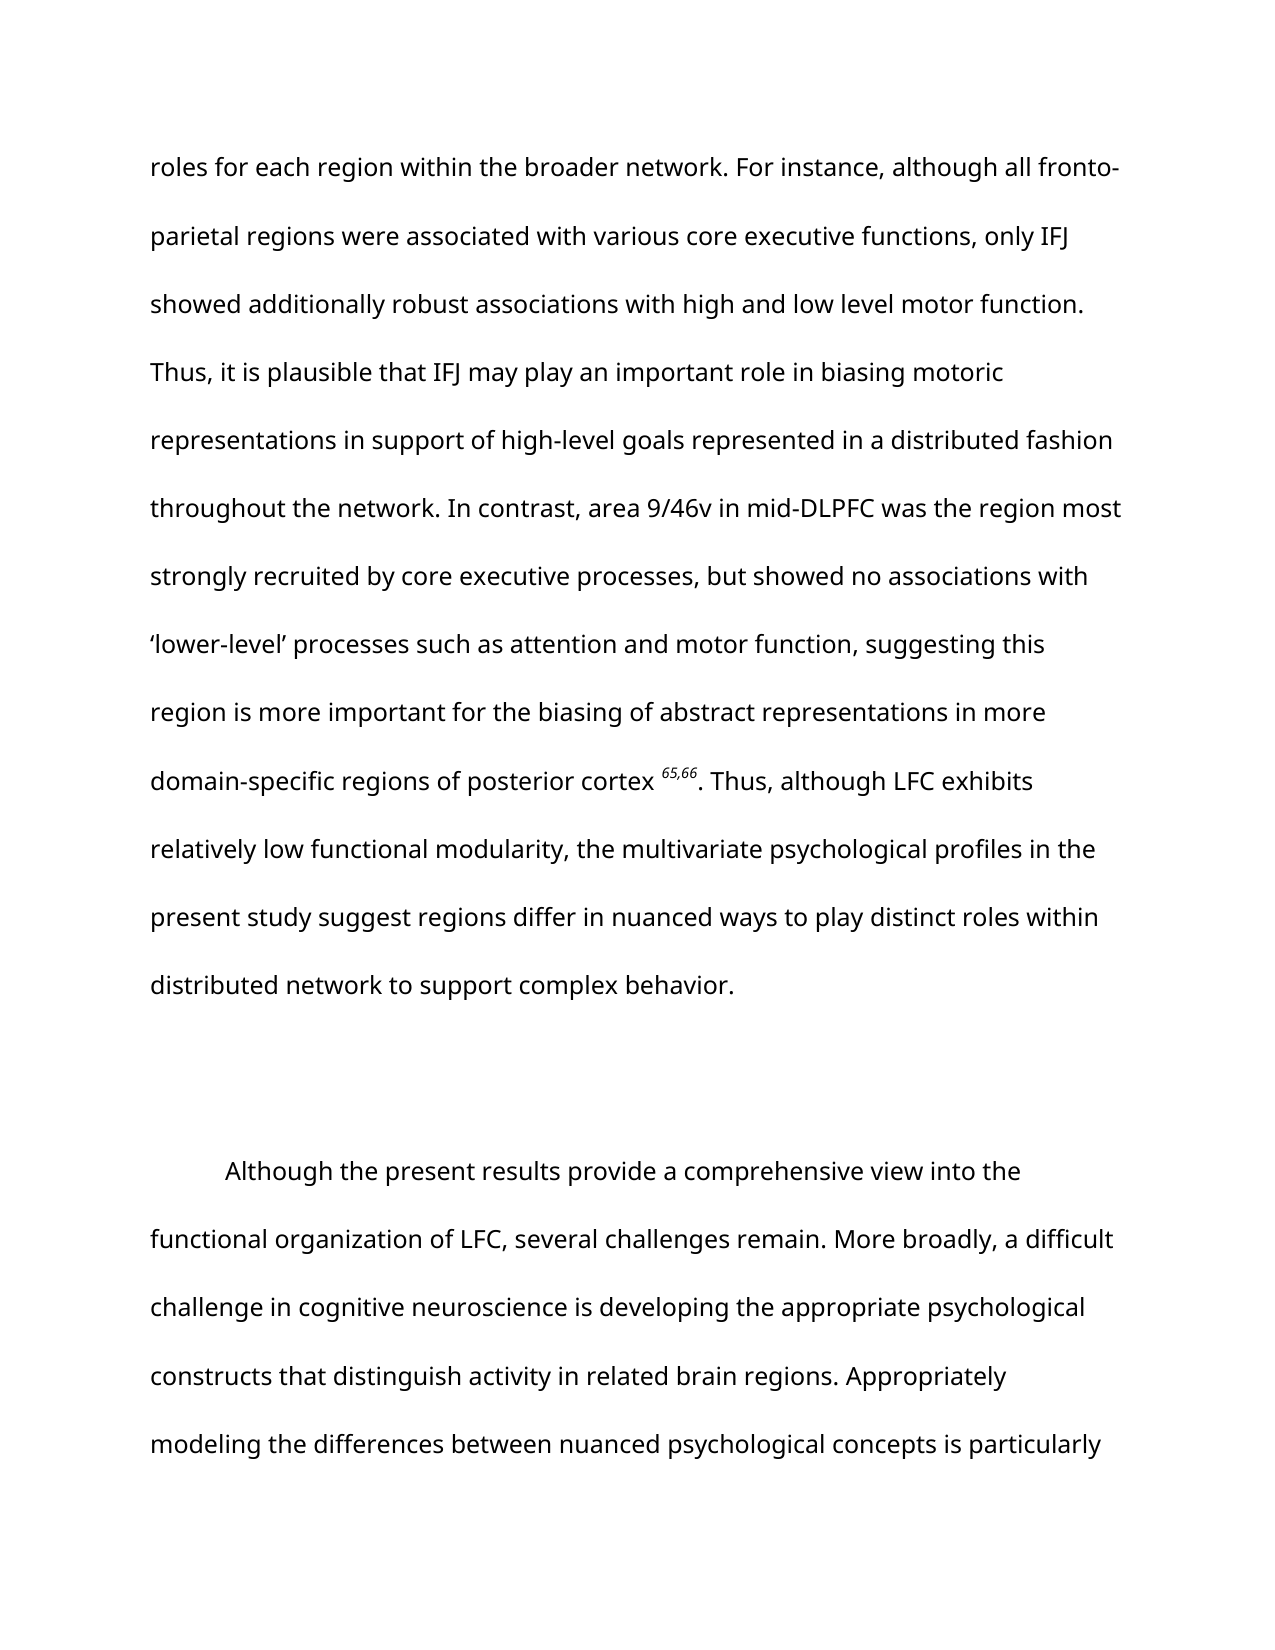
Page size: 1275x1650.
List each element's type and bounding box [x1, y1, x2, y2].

text [150, 1154, 1125, 1460]
